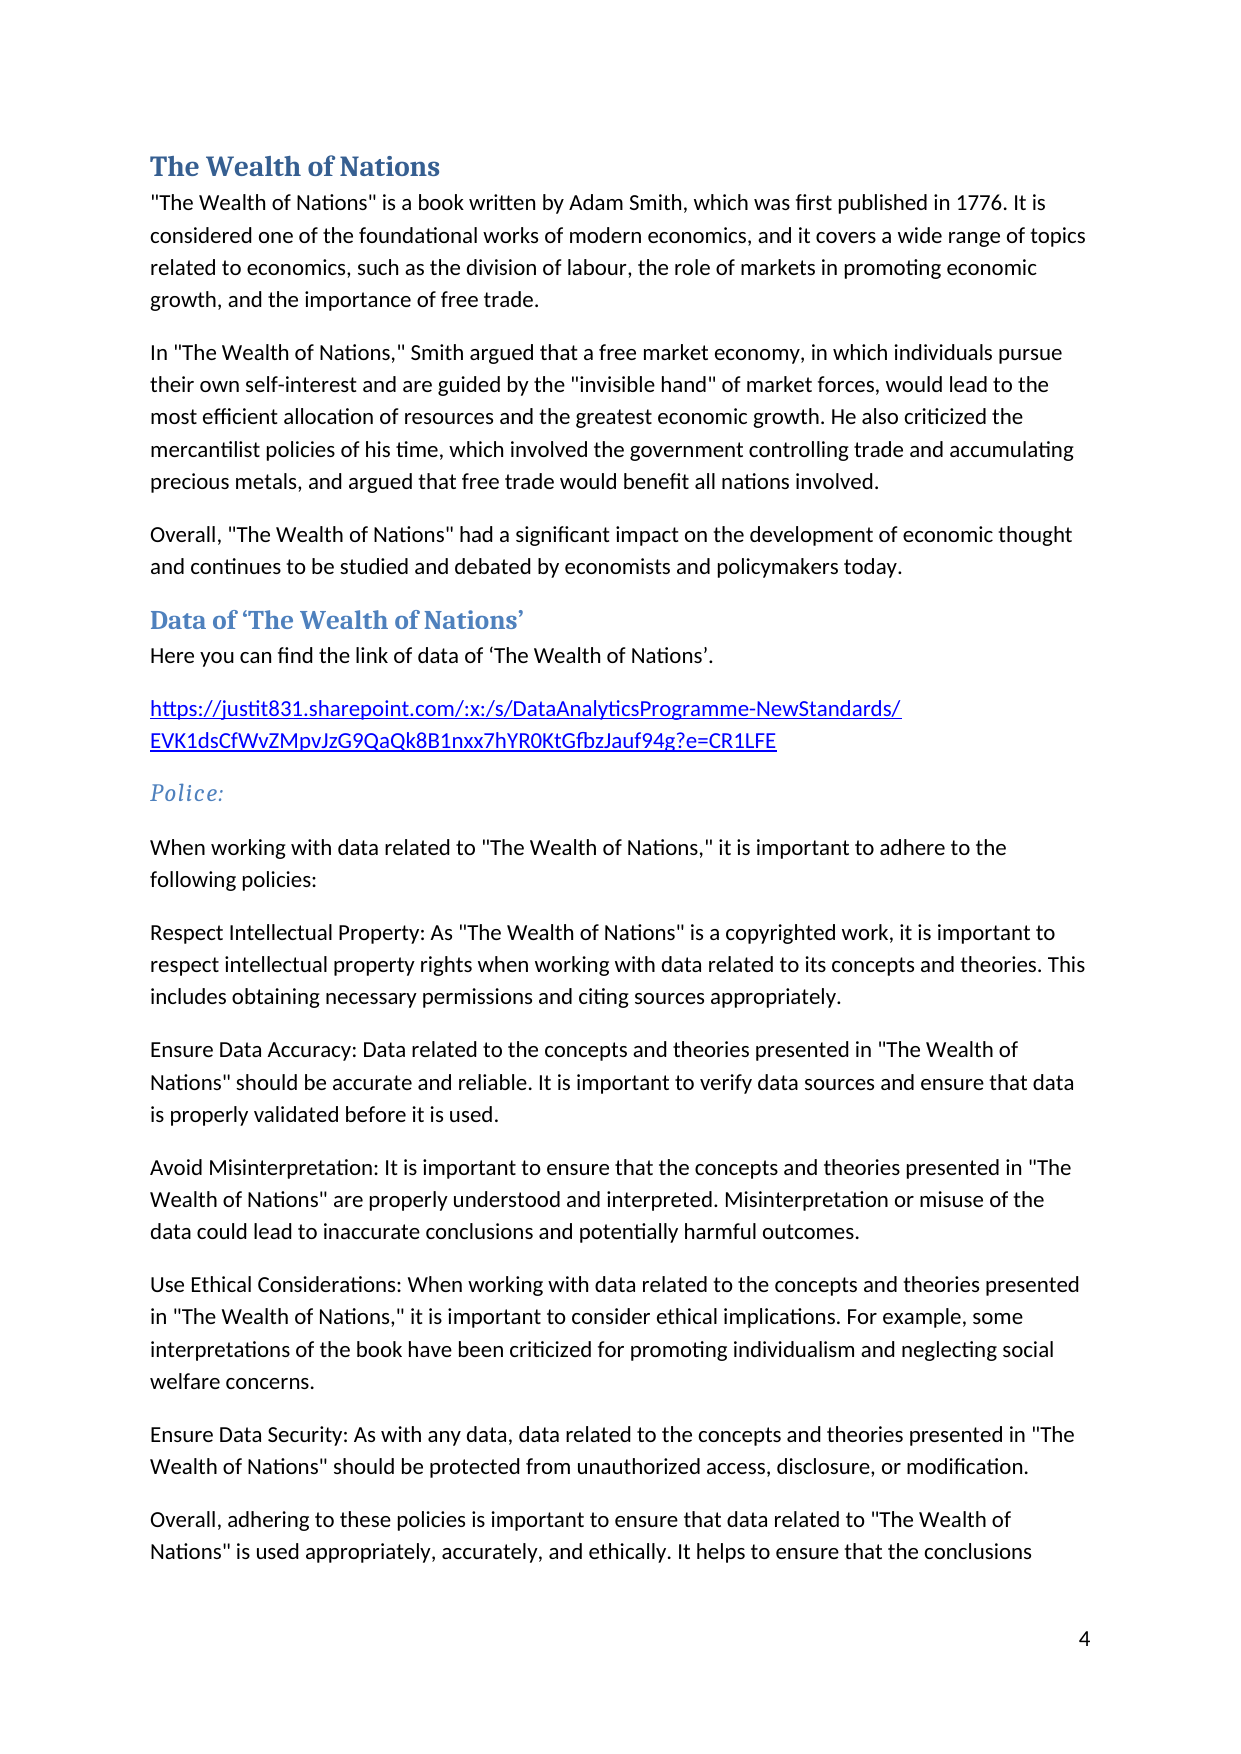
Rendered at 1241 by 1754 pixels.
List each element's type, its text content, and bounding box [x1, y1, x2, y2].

subtitle The Wealth of Nations [150, 150, 1090, 183]
text "The Wealth of Nations" is a book written by Adam Smith, which was first published in 1776. It is considered one of the foundational works of modern economics, and it covers a wide range of topics related to economics, such as the division of labour, the role of markets in promoting economic growth, and the importance of free trade. [150, 188, 1090, 313]
subtitle Data of ‘The Wealth of Nations’ [150, 605, 1090, 636]
subtitle Police: [150, 779, 1090, 808]
text In "The Wealth of Nations," Smith argued that a free market economy, in which individuals pursue their own self-interest and are guided by the "invisible hand" of market forces, would lead to the most efficient allocation of resources and the greatest economic growth. He also criticized the mercantilist policies of his time, which involved the government controlling trade and accumulating precious metals, and argued that free trade would benefit all nations involved. [150, 338, 1090, 495]
text Use Ethical Considerations: When working with data related to the concepts and theories presented in "The Wealth of Nations," it is important to consider ethical implications. For example, some interpretations of the book have been criticized for promoting individualism and neglecting social welfare concerns. [150, 1270, 1090, 1395]
text https://justit831.sharepoint.com/:x:/s/DataAnalyticsProgramme-NewStandards/EVK1dsCfWvZMpvJzG9QaQk8B1nxx7hYR0KtGfbzJauf94g?e=CR1LFE [150, 694, 1090, 754]
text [150, 1505, 1090, 1565]
text Overall, "The Wealth of Nations" had a significant impact on the development of economic thought and continues to be studied and debated by economists and policymakers today. [150, 520, 1090, 580]
text Here you can find the link of data of ‘The Wealth of Nations’. [150, 641, 1090, 669]
text Ensure Data Accuracy: Data related to the concepts and theories presented in "The Wealth of Nations" should be accurate and reliable. It is important to verify data sources and ensure that data is properly validated before it is used. [150, 1036, 1090, 1128]
text Avoid Misinterpretation: It is important to ensure that the concepts and theories presented in "The Wealth of Nations" are properly understood and interpreted. Misinterpretation or misuse of the data could lead to inaccurate conclusions and potentially harmful outcomes. [150, 1153, 1090, 1245]
text When working with data related to "The Wealth of Nations," it is important to adhere to the following policies: [150, 833, 1090, 893]
text Respect Intellectual Property: As "The Wealth of Nations" is a copyrighted work, it is important to respect intellectual property rights when working with data related to its concepts and theories. This includes obtaining necessary permissions and citing sources appropriately. [150, 918, 1090, 1011]
text Ensure Data Security: As with any data, data related to the concepts and theories presented in "The Wealth of Nations" should be protected from unauthorized access, disclosure, or modification. [150, 1420, 1090, 1480]
